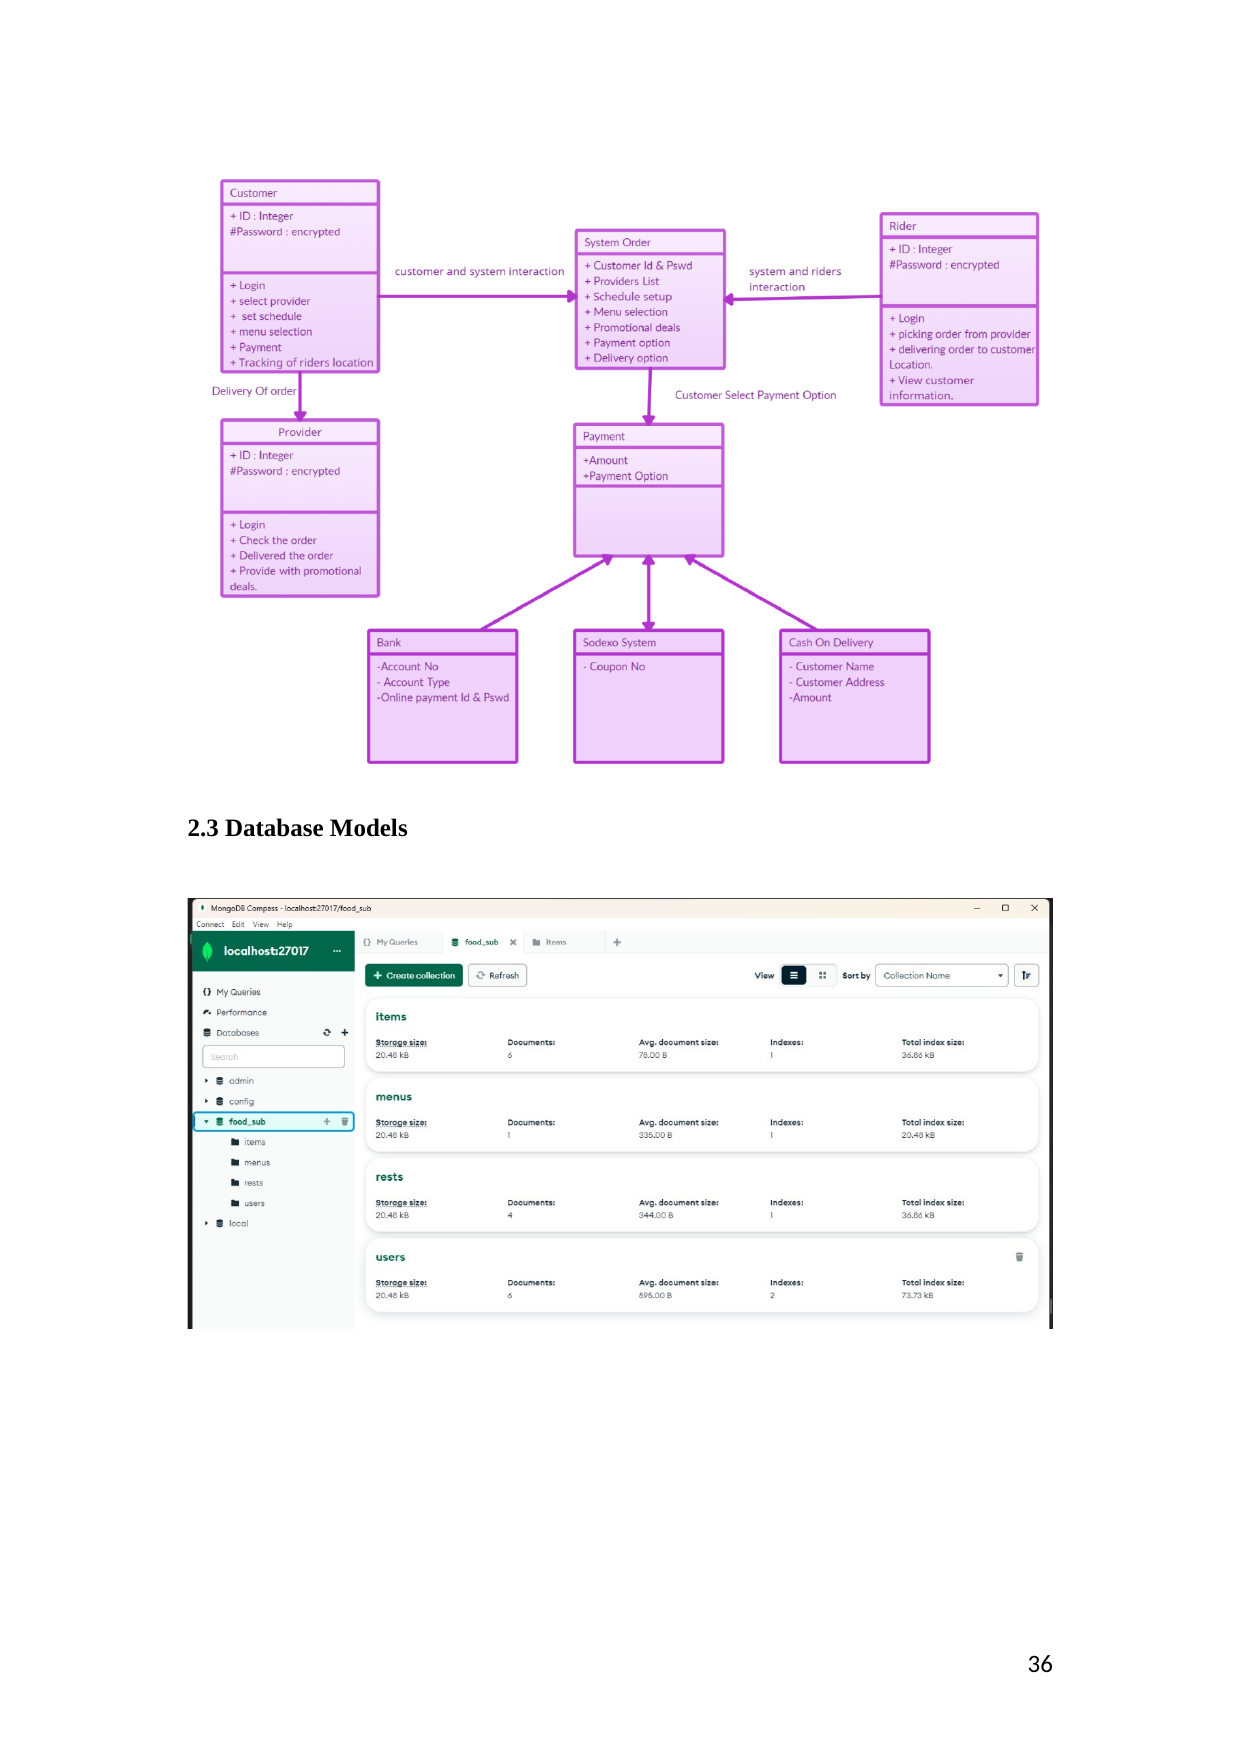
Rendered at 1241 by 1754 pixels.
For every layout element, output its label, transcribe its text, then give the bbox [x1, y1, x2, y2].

text 2.3 Database Models [187, 813, 1053, 841]
picture [187, 165, 1053, 779]
picture [187, 898, 1053, 1329]
